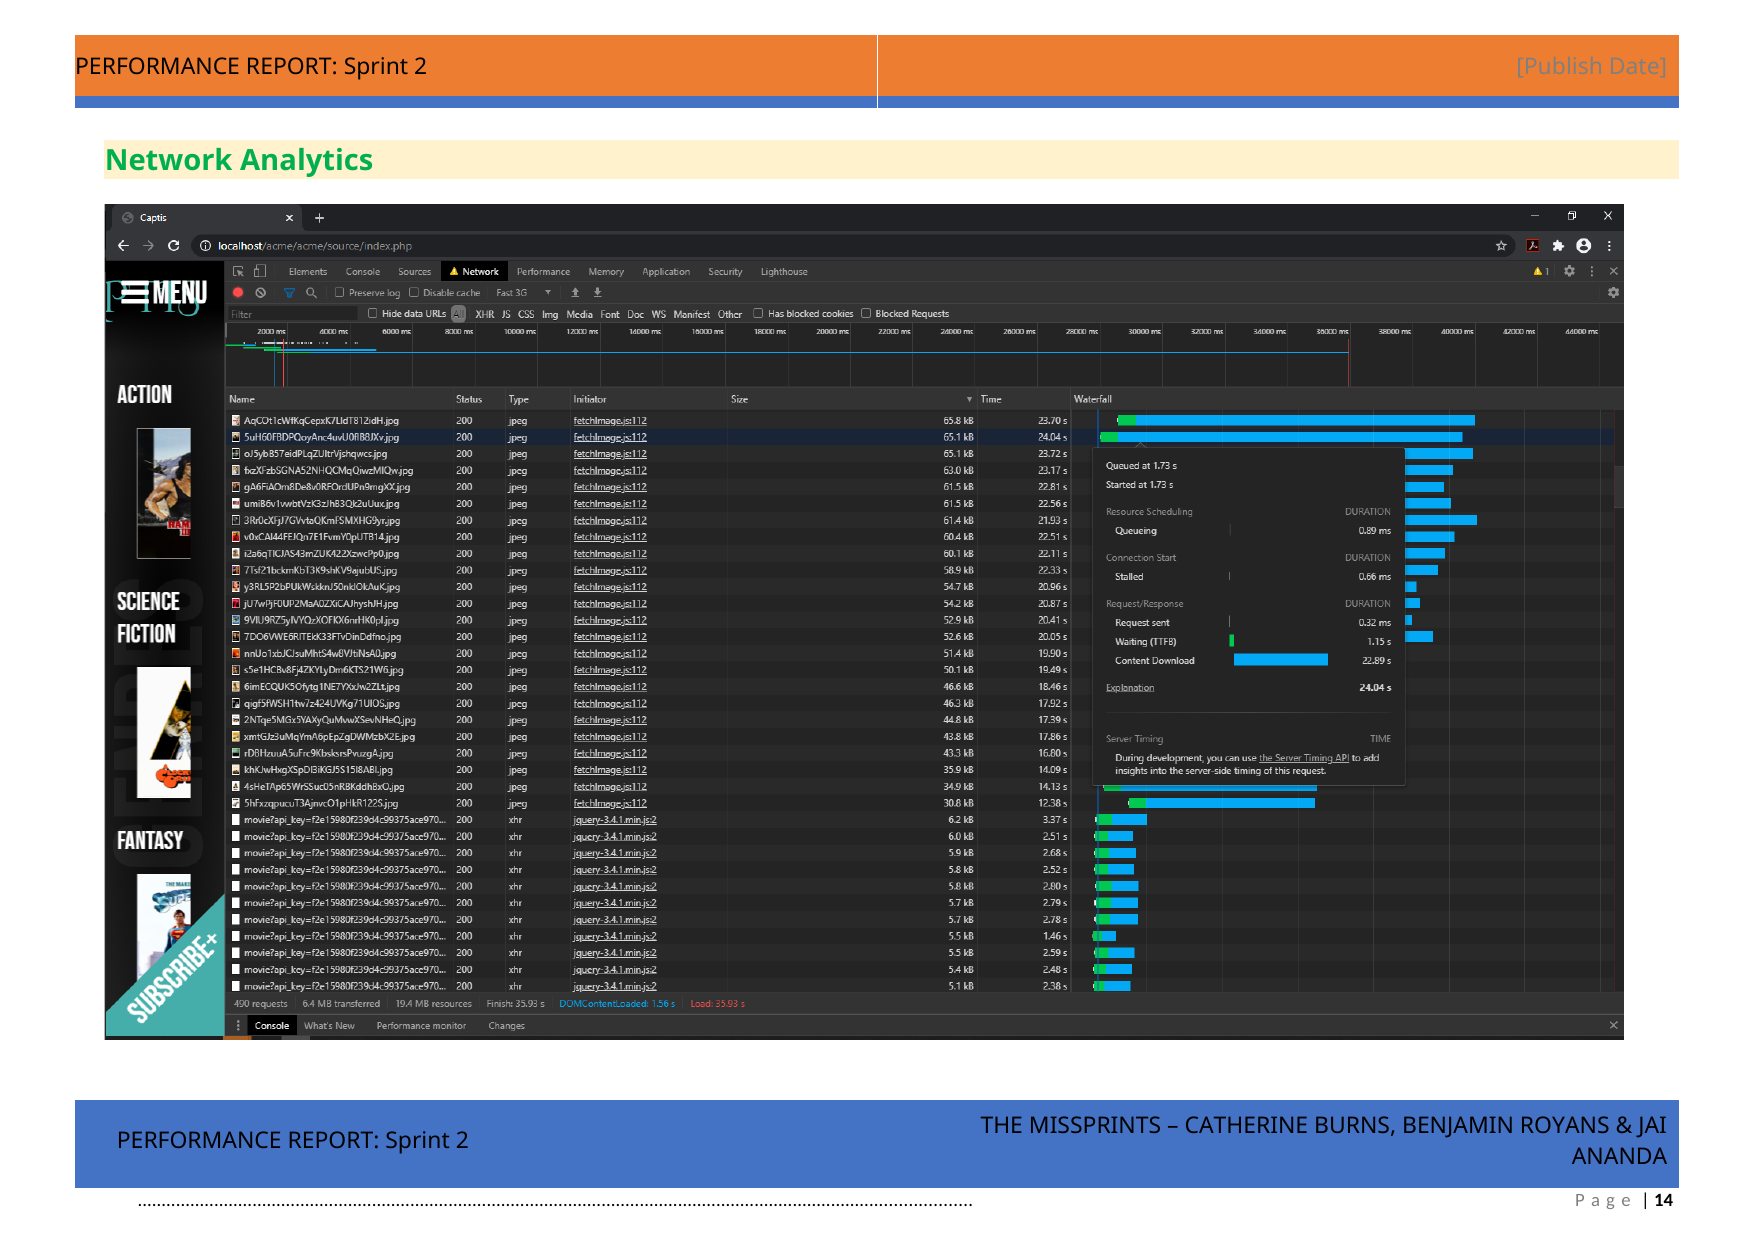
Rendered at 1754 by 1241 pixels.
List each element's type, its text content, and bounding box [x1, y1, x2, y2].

subtitle Network Analytics [104, 140, 1679, 179]
picture [104, 204, 1624, 1040]
